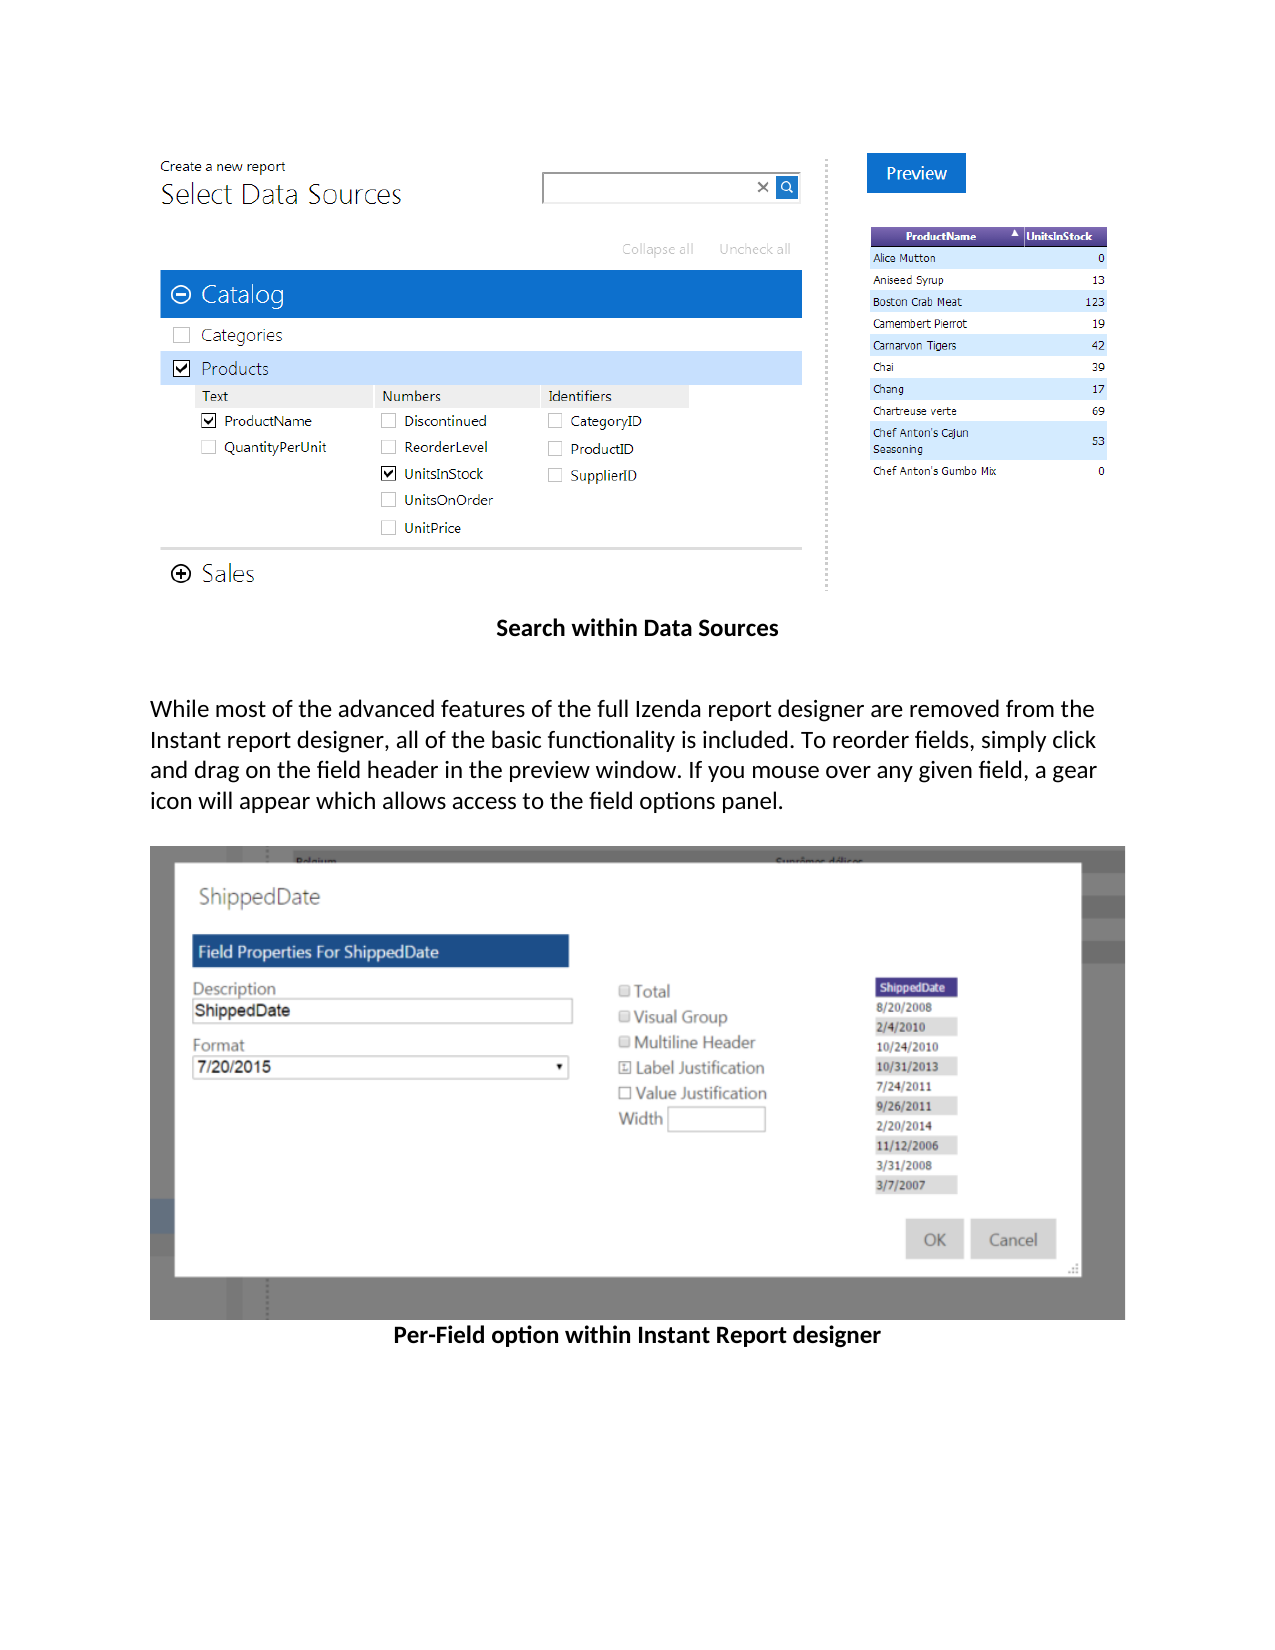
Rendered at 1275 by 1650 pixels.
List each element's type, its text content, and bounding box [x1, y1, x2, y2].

picture [150, 150, 1127, 591]
text While most of the advanced features of the full Izenda report designer are removed from the Instant report designer, all of the basic functionality is included. To reorder fields, simply click and drag on the field header in the preview window. If you mouse over any given field, a gear icon will appear which allows access to the field options panel. [150, 693, 1125, 846]
picture [150, 846, 1125, 1320]
text Search within Data Sources [150, 612, 1125, 642]
text Per-Field option within Instant Report designer [150, 1320, 1125, 1350]
